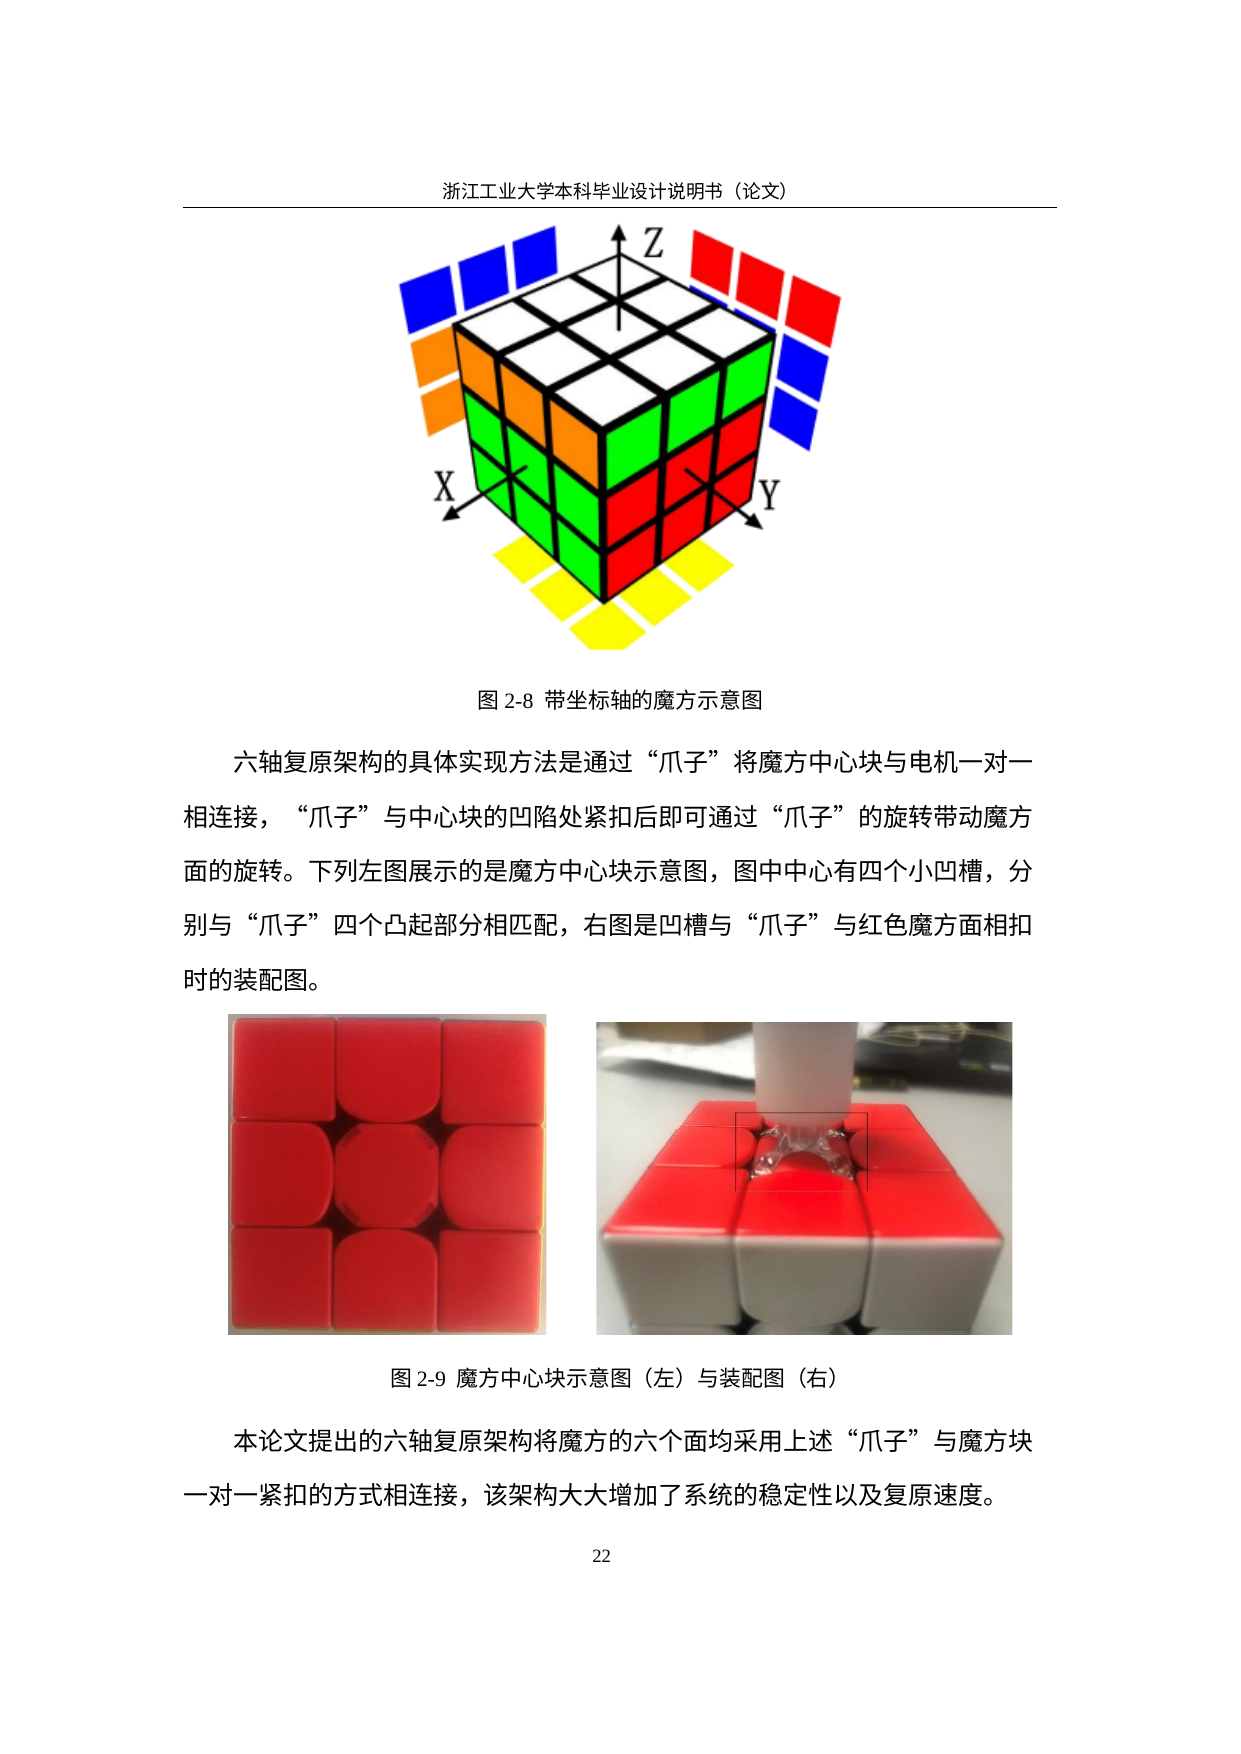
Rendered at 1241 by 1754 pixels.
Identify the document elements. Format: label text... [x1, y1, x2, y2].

picture [388, 218, 853, 656]
text 本论文提出的六轴复原架构将魔方的六个面均采用上述“爪子”与魔方块一对一紧扣的方式相连接，该架构大大增加了系统的稳定性以及复原速度。 [183, 1421, 1057, 1512]
text 六轴复原架构的具体实现方法是通过“爪子”将魔方中心块与电机一对一相连接，“爪子”与中心块的凹陷处紧扣后即可通过“爪子”的旋转带动魔方面的旋转。下列左图展示的是魔方中心块示意图，图中中心有四个小凹槽，分别与“爪子”四个凸起部分相匹配，右图是凹槽与“爪子”与红色魔方面相扣时的装配图。 [183, 743, 1057, 996]
picture [596, 1022, 1013, 1335]
picture [228, 1014, 547, 1335]
